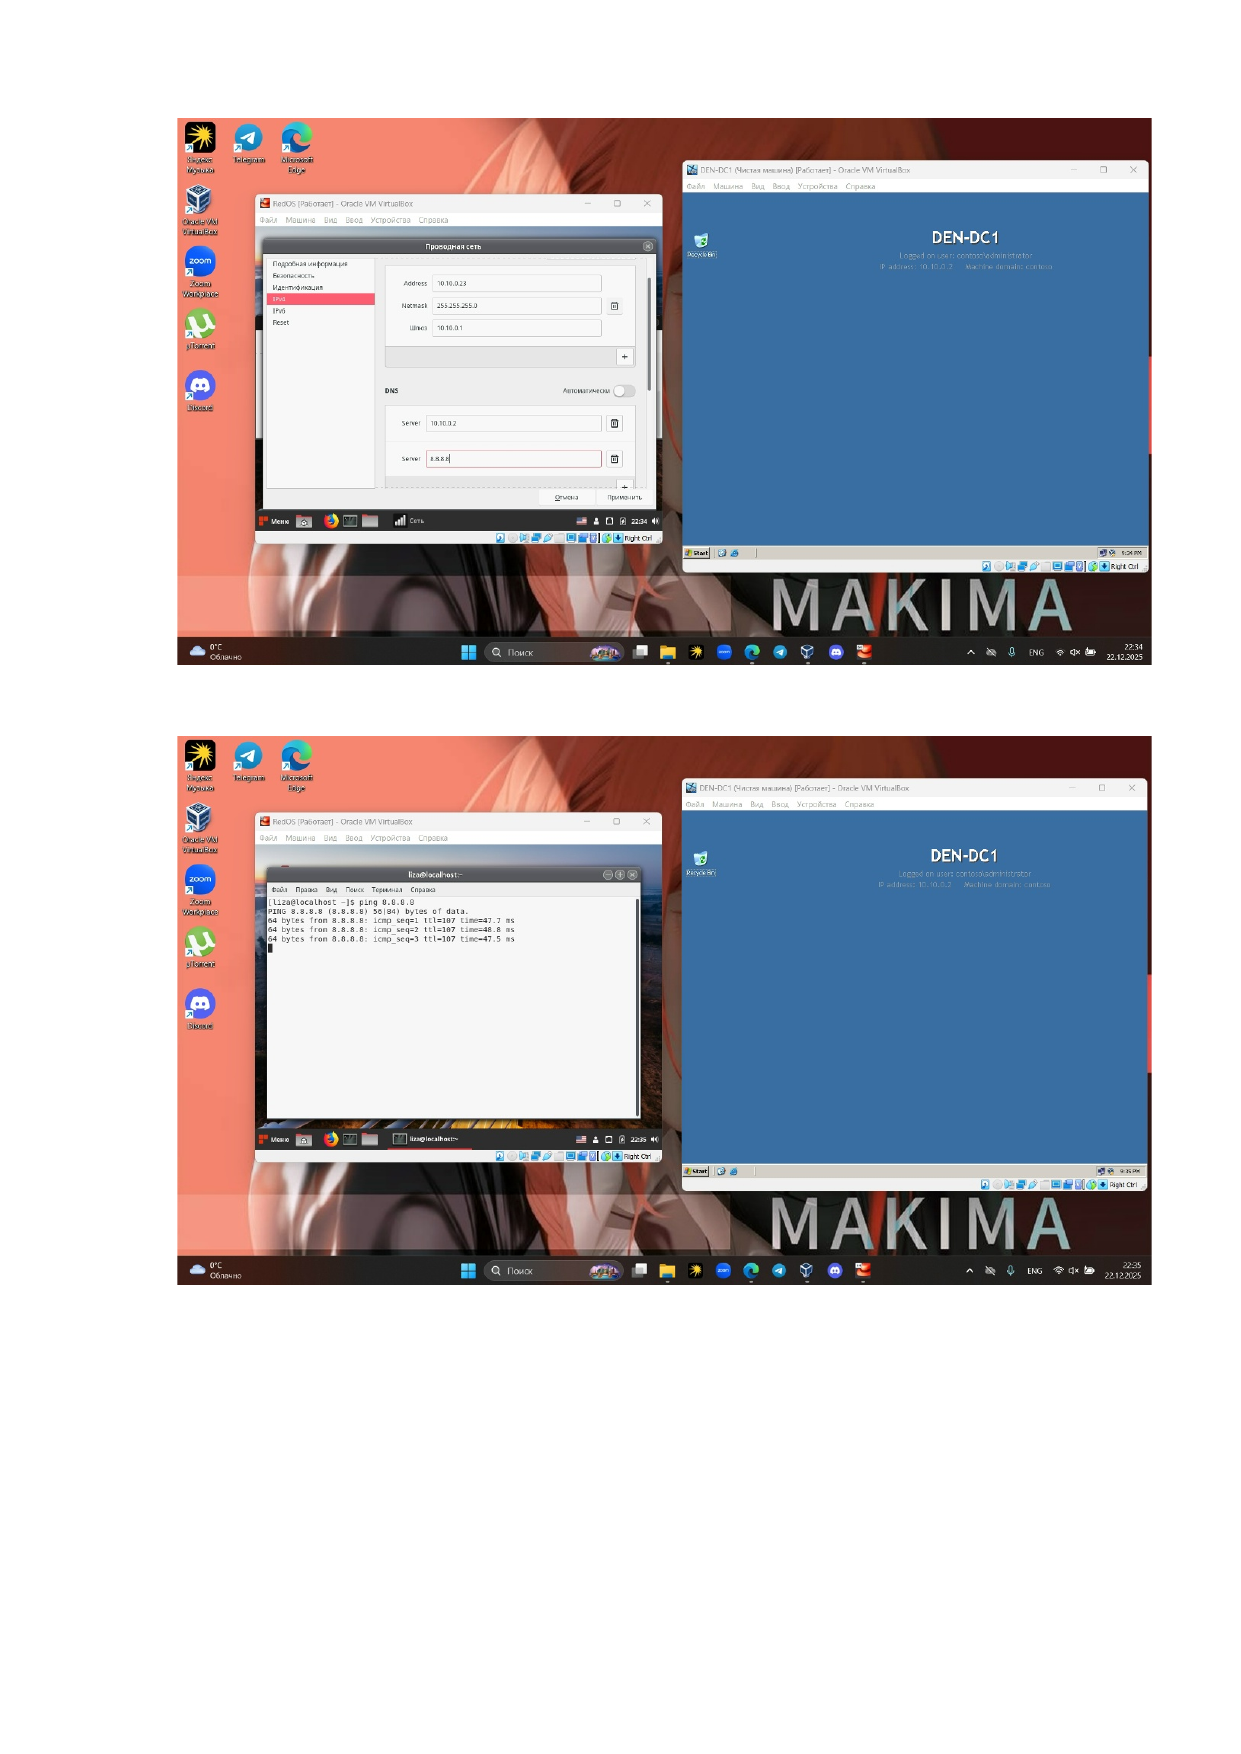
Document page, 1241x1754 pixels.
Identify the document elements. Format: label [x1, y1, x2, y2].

picture [177, 736, 1152, 1285]
picture [177, 118, 1152, 665]
